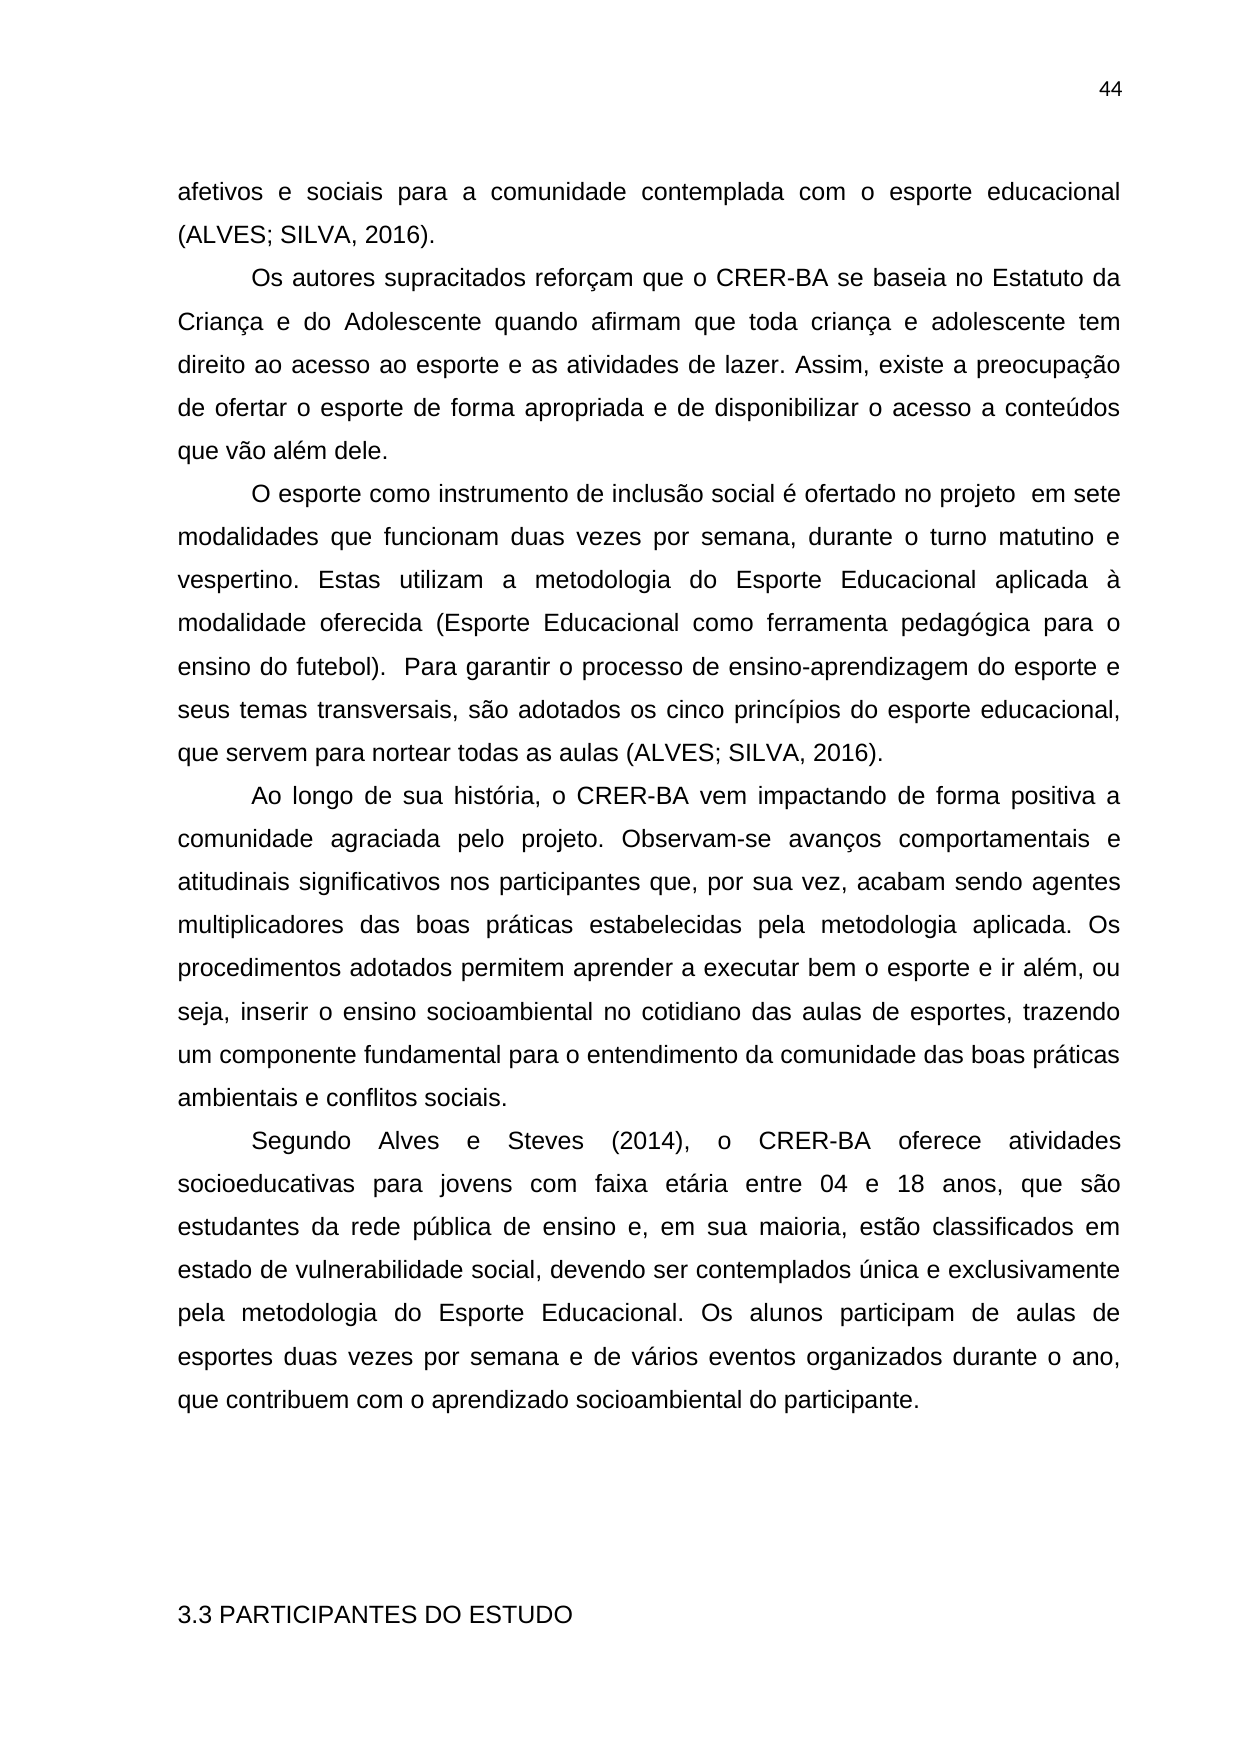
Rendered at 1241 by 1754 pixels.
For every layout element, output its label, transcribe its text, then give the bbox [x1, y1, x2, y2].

text Ao longo de sua história, o CRER-BA vem impactando de forma positiva a comunidade agraciada pelo projeto. Observam-se avanços comportamentais e atitudinais significativos nos participantes que, por sua vez, acabam sendo agentes multiplicadores das boas práticas estabelecidas pela metodologia aplicada. Os procedimentos adotados permitem aprender a executar bem o esporte e ir além, ou seja, inserir o ensino socioambiental no cotidiano das aulas de esportes, trazendo um componente fundamental para o entendimento da comunidade das boas práticas ambientais e conflitos sociais. [177, 781, 1122, 1112]
text O esporte como instrumento de inclusão social é ofertado no projeto em sete modalidades que funcionam duas vezes por semana, durante o turno matutino e vespertino. Estas utilizam a metodologia do Esporte Educacional aplicada à modalidade oferecida (Esporte Educacional como ferramenta pedagógica para o ensino do futebol). Para garantir o processo de ensino-aprendizagem do esporte e seus temas transversais, são adotados os cinco princípios do esporte educacional, que servem para nortear todas as aulas (ALVES; SILVA, 2016). [177, 479, 1122, 767]
text Os autores supracitados reforçam que o CRER-BA se baseia no Estatuto da Criança e do Adolescente quando afirmam que toda criança e adolescente tem direito ao acesso ao esporte e as atividades de lazer. Assim, existe a preocupação de ofertar o esporte de forma apropriada e de disponibilizar o acesso a conteúdos que vão além dele. [177, 263, 1122, 465]
text Segundo Alves e Steves (2014), o CRER-BA oferece atividades socioeducativas para jovens com faixa etária entre 04 e 18 anos, que são estudantes da rede pública de ensino e, em sua maioria, estão classificados em estado de vulnerabilidade social, devendo ser contemplados única e exclusivamente pela metodologia do Esporte Educacional. Os alunos participam de aulas de esportes duas vezes por semana e de vários eventos organizados durante o ano, que contribuem com o aprendizado socioambiental do participante. [177, 1126, 1122, 1413]
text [177, 177, 1122, 249]
text 3.3 PARTICIPANTES DO ESTUDO [177, 1600, 1122, 1629]
